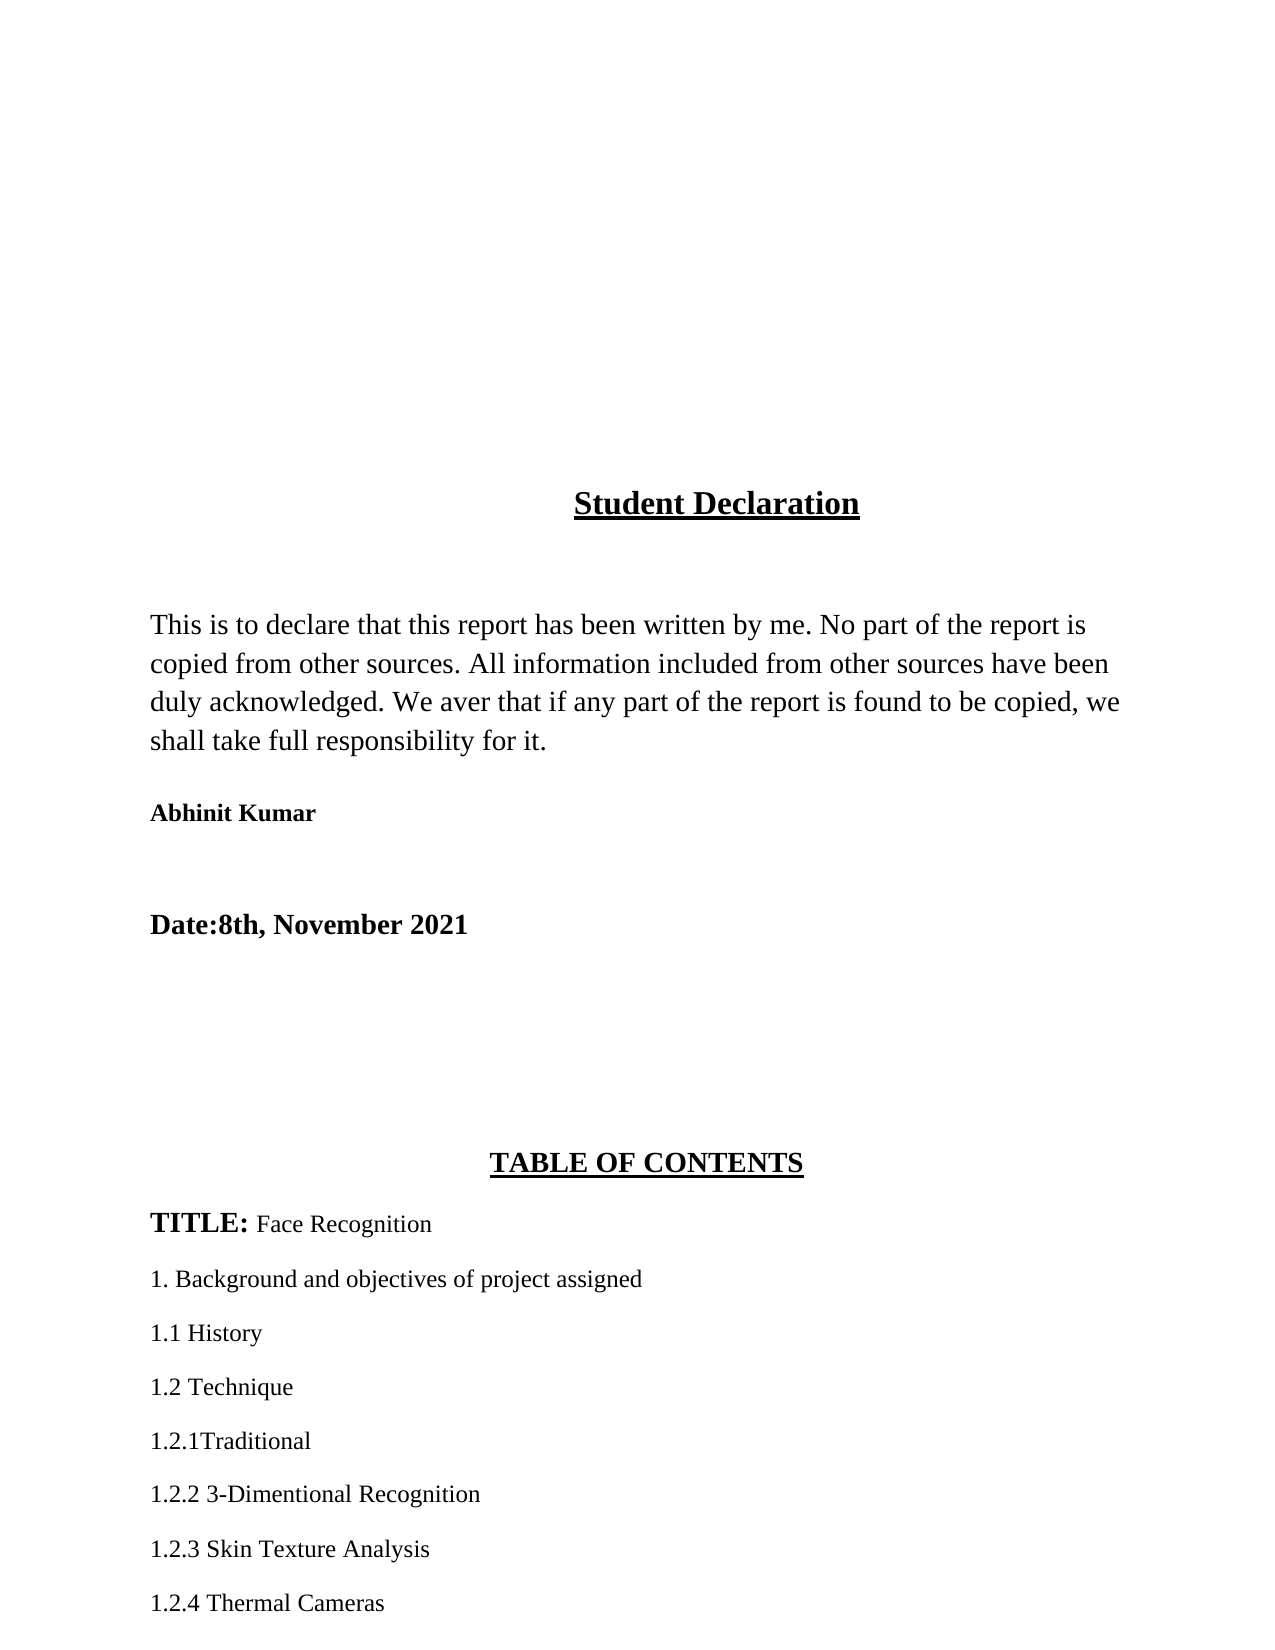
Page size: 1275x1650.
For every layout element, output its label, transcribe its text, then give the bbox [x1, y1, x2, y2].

subtitle TABLE OF CONTENTS [418, 1146, 875, 1179]
text TITLE: Face Recognition [150, 1205, 1135, 1238]
list Skin Texture Analysis [150, 1534, 1135, 1562]
text Student Declaration [573, 483, 1135, 521]
list Thermal Cameras [150, 1588, 1135, 1616]
list Background and objectives of project assigned [150, 1264, 1135, 1293]
text This is to declare that this report has been written by me. No part of the report is copied from other sources. All information included from other sources have been duly acknowledged. We aver that if any part of the report is found to be copied, we shall take full responsibility for it. [150, 607, 1122, 756]
text Date:8th, November 2021 [150, 907, 1135, 941]
list 3-Dimentional Recognition [150, 1480, 1135, 1508]
list Technique 1.2.1Traditional [150, 1372, 311, 1454]
list History [150, 1318, 1135, 1347]
text Abhinit Kumar [150, 798, 421, 826]
